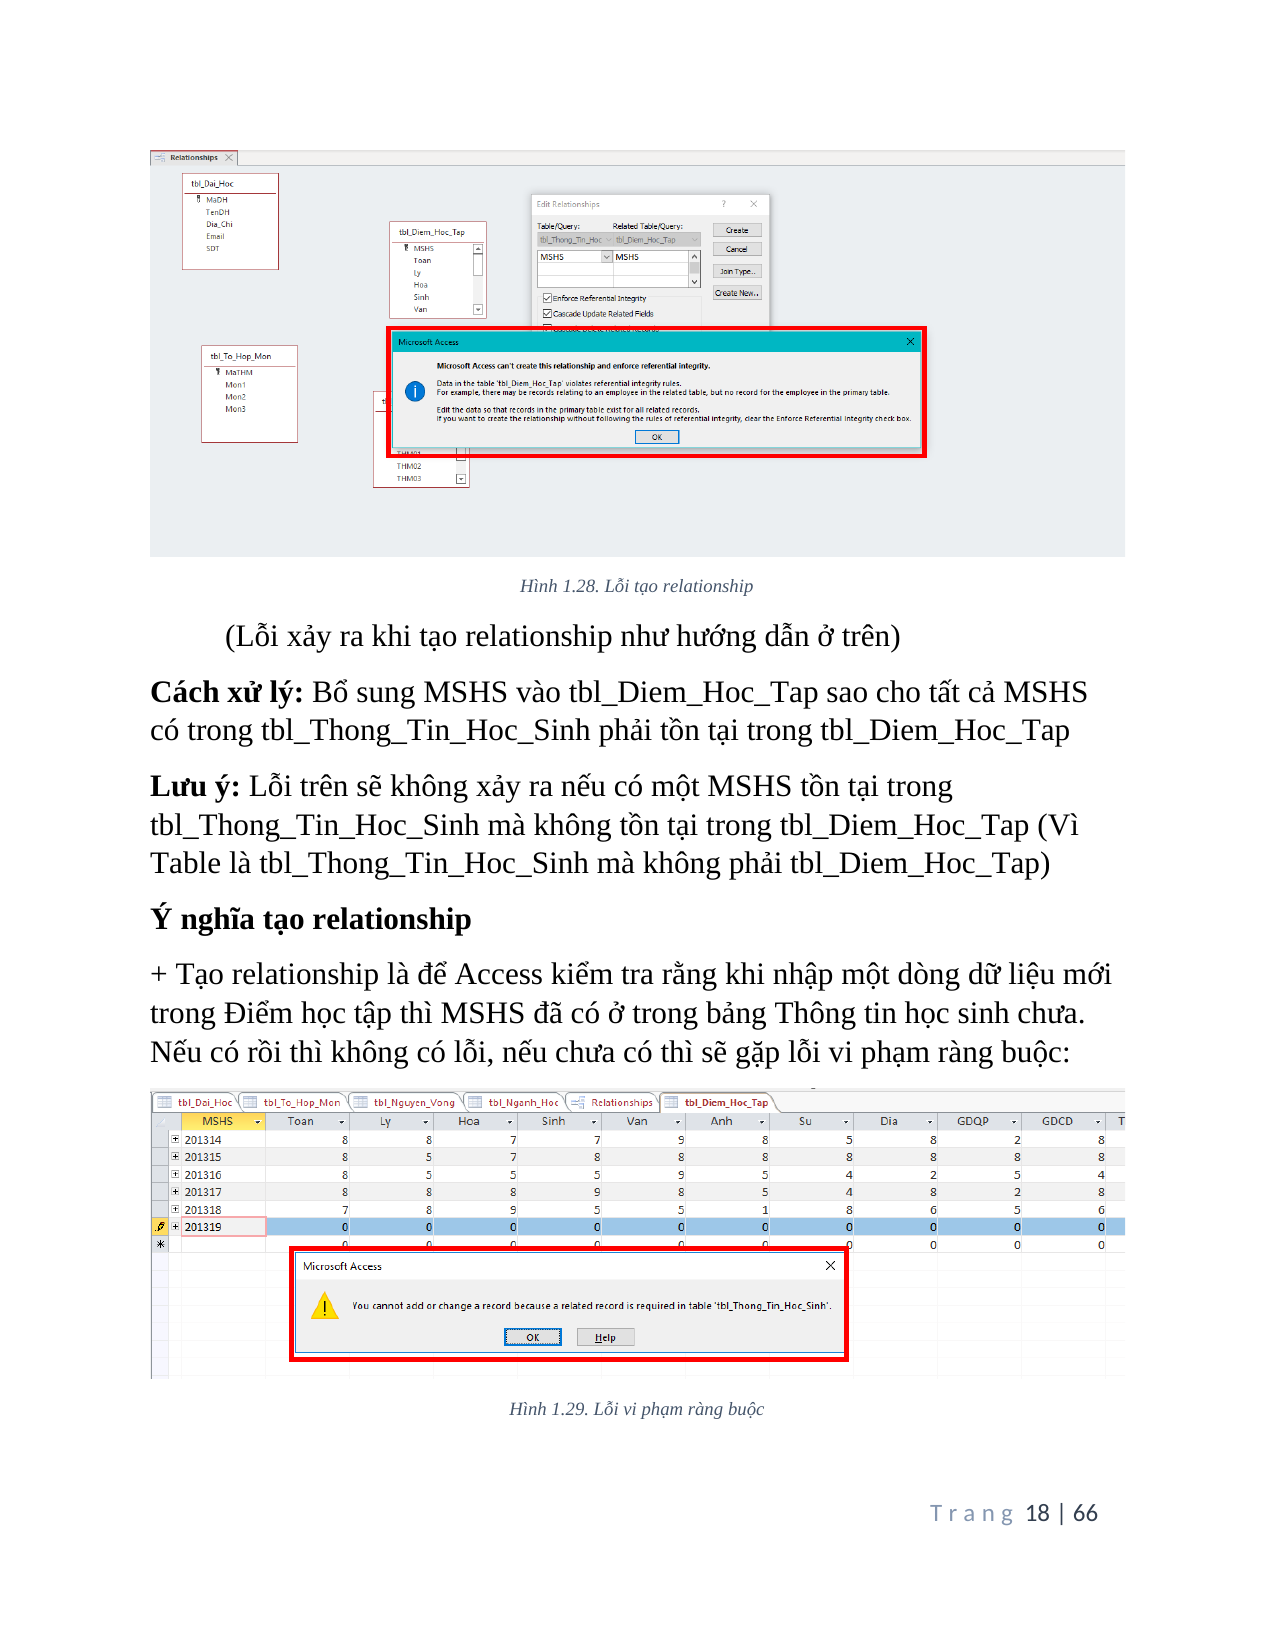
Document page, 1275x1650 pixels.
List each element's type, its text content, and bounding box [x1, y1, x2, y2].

picture [150, 150, 1125, 557]
text + Tạo relationship là để Access kiểm tra rằng khi nhập một dòng dữ liệu mới trong Điểm học tập thì MSHS đã có ở trong bảng Thông tin học sinh chưa. Nếu có rồi thì không có lỗi, nếu chưa có thì sẽ gặp lỗi vi phạm ràng buộc: [150, 955, 1125, 1069]
text Lưu ý: Lỗi trên sẽ không xảy ra nếu có một MSHS tồn tại trong tbl_Thong_Tin_Hoc_Sinh mà không tồn tại trong tbl_Diem_Hoc_Tap (Vì Table là tbl_Thong_Tin_Hoc_Sinh mà không phải tbl_Diem_Hoc_Tap) [150, 767, 1125, 881]
text (Lỗi xảy ra khi tạo relationship như hướng dẫn ở trên) [225, 617, 1125, 653]
picture [150, 1088, 1125, 1379]
text Cách xử lý: Bổ sung MSHS vào tbl_Diem_Hoc_Tap sao cho tất cả MSHS có trong tbl_Thong_Tin_Hoc_Sinh phải tồn tại trong tbl_Diem_Hoc_Tap [150, 673, 1125, 748]
text Ý nghĩa tạo relationship [150, 900, 1125, 936]
